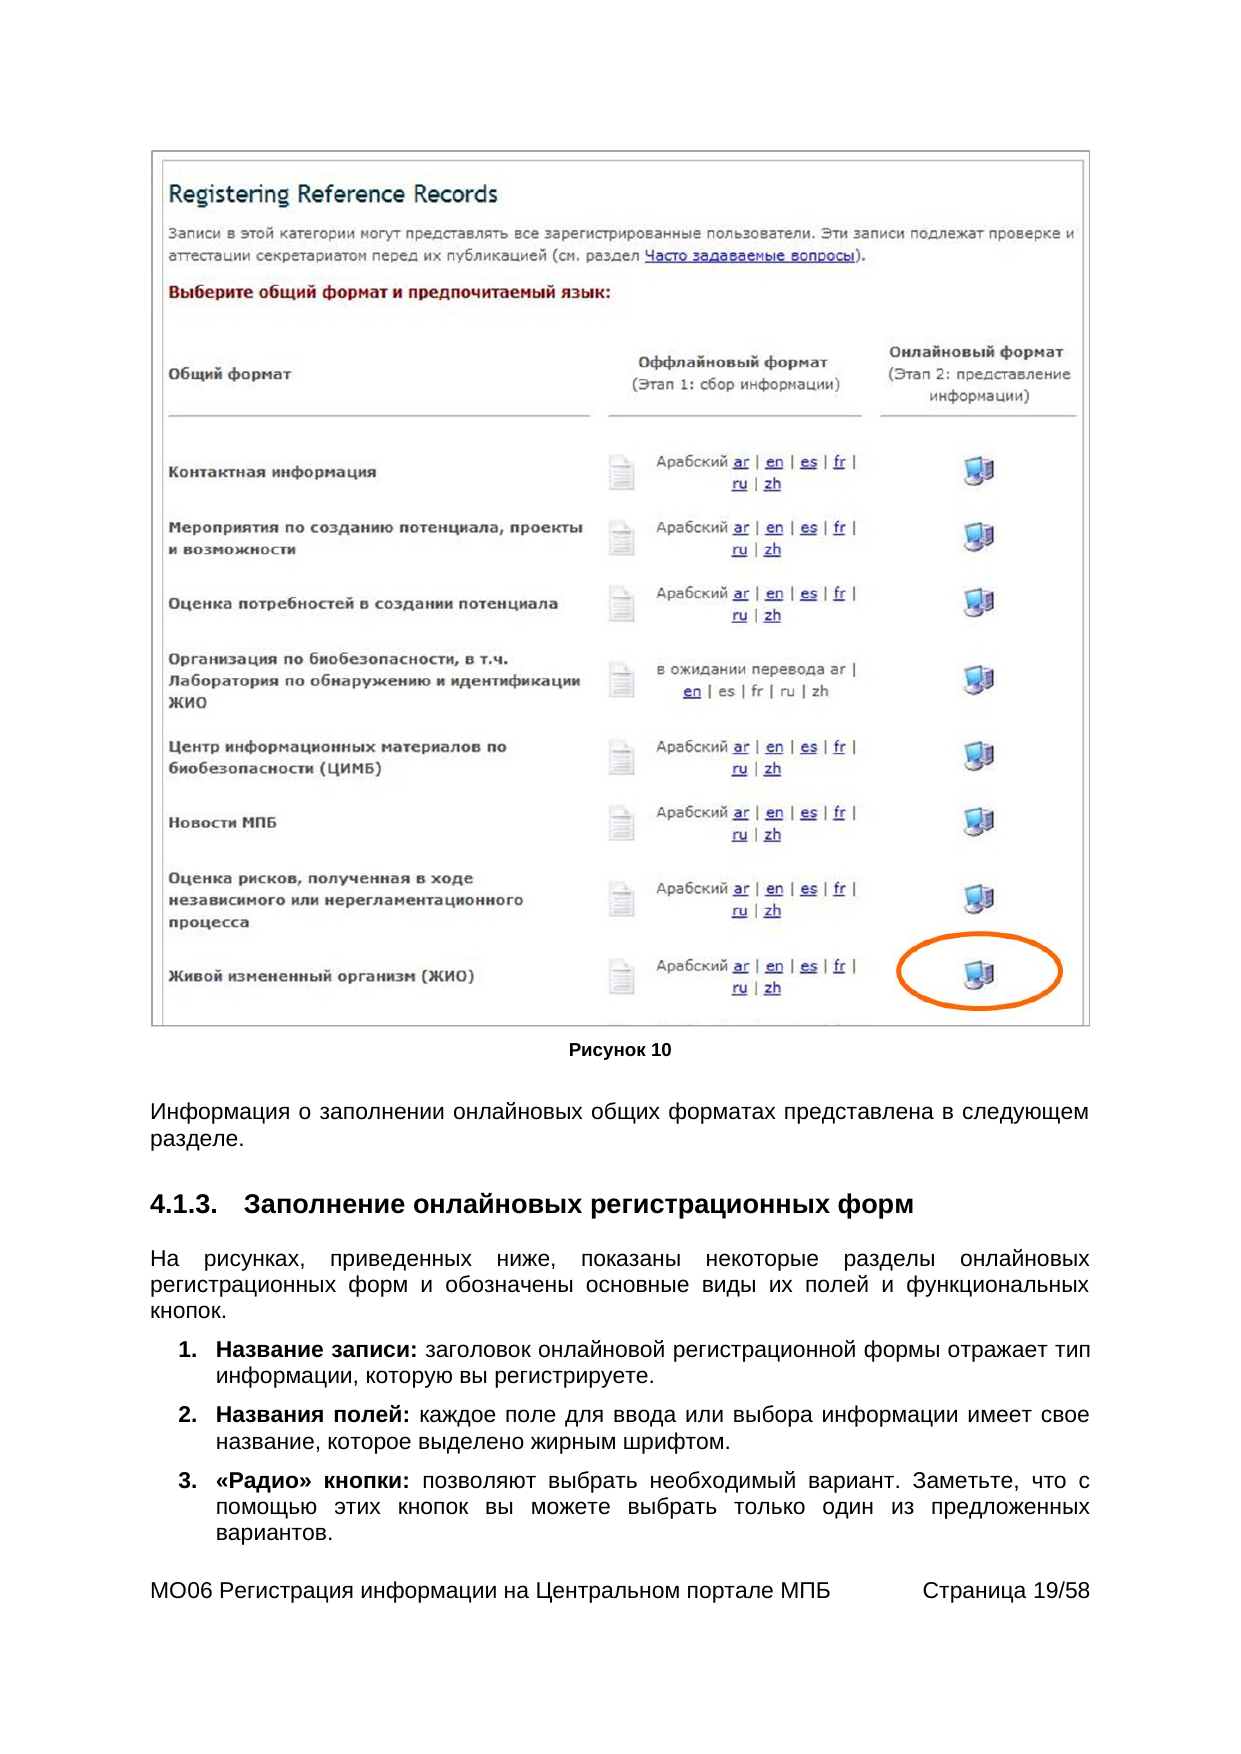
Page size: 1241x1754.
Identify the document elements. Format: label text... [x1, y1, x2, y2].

picture [150, 150, 1091, 1027]
list Названия полей: каждое поле для ввода или выбора информации имеет свое название, которое выделено жирным шрифтом. [178, 1401, 1091, 1454]
text Информация о заполнении онлайновых общих форматах представлена в следующем разделе. [150, 1098, 1090, 1151]
subtitle Заполнение онлайновых регистрационных форм [150, 1188, 1090, 1219]
text Рисунок 10 [150, 1039, 1090, 1061]
text На рисунках, приведенных ниже, показаны некоторые разделы онлайновых регистрационных форм и обозначены основные виды их полей и функциональных кнопок. [150, 1244, 1090, 1324]
list Название записи: заголовок онлайновой регистрационной формы отражает тип информации, которую вы регистрируете. [178, 1336, 1091, 1389]
list «Радио» кнопки: позволяют выбрать необходимый вариант. Заметьте, что с помощью этих кнопок вы можете выбрать только один из предложенных вариантов. [178, 1467, 1091, 1546]
